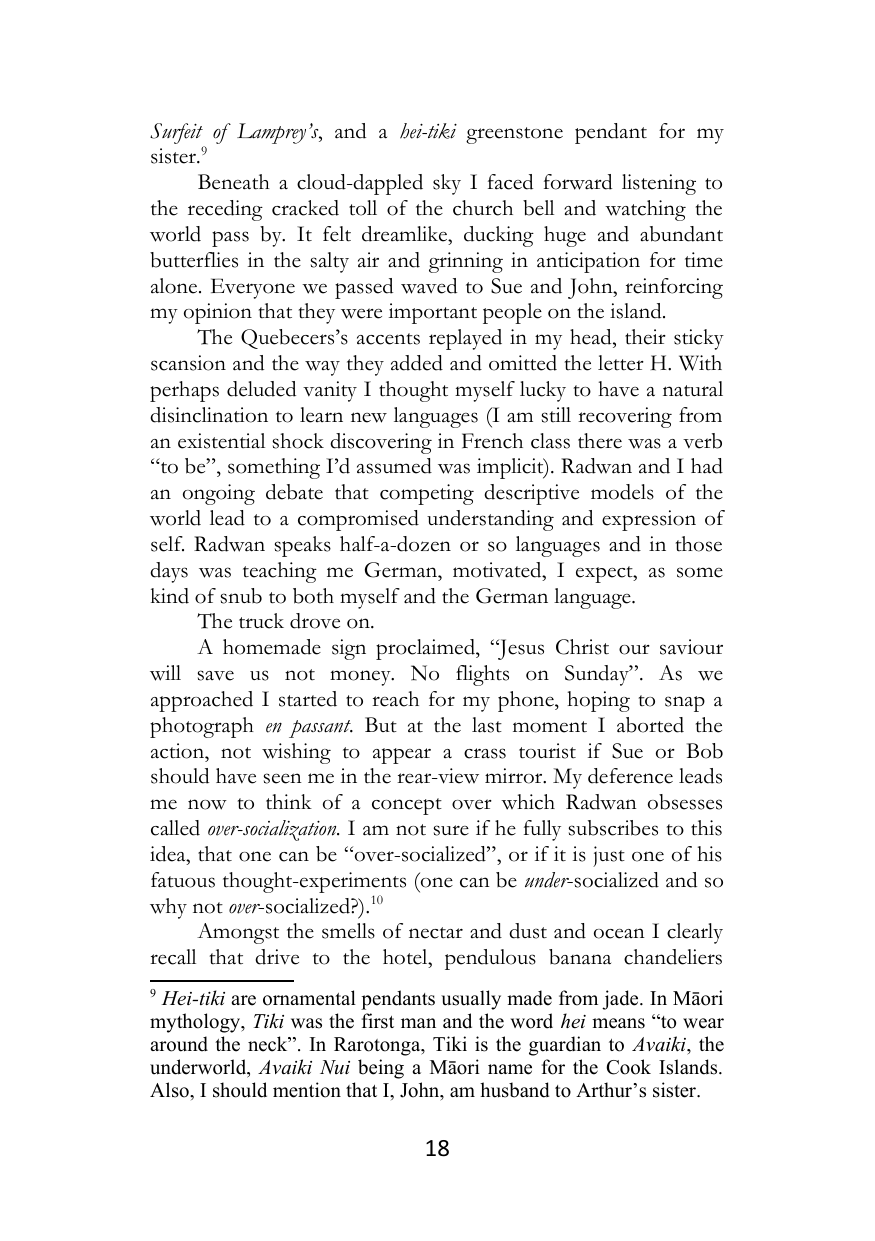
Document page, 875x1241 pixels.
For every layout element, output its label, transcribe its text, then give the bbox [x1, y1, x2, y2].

text The truck drove on. [150, 609, 724, 635]
text Beneath a cloud-dappled sky I faced forward listening to the receding cracked toll of the church bell and watching the world pass by. It felt dreamlike, ducking huge and abundant butterflies in the salty air and grinning in anticipation for time alone. Everyone we passed waved to Sue and John, reinforcing my opinion that they were important people on the island. [150, 170, 724, 325]
text A homemade sign proclaimed, “Jesus Christ our saviour will save us not money. No flights on Sunday”. As we approached I started to reach for my phone, hoping to snap a photograph en passant. But at the last moment I aborted the action, not wishing to appear a crass tourist if Sue or Bob should have seen me in the rear-view mirror. My deference leads me now to think of a concept over which Radwan obsesses called over-socialization. I am not sure if he fully subscribes to this idea, that one can be “over-socialized”, or if it is just one of his fatuous thought-experiments (one can be under-socialized and so why not over-socialized?). [150, 635, 724, 919]
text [150, 919, 724, 971]
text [150, 118, 724, 170]
text The Quebecers’s accents replayed in my head, their sticky scansion and the way they added and omitted the letter H. With perhaps deluded vanity I thought myself lucky to have a natural disinclination to learn new languages (I am still recovering from an existential shock discovering in French class there was a verb “to be”, something I’d assumed was implicit). Radwan and I had an ongoing debate that competing descriptive models of the world lead to a compromised understanding and expression of self. Radwan speaks half-a-dozen or so languages and in those days was teaching me German, motivated, I expect, as some kind of snub to both myself and the German language. [150, 325, 724, 609]
